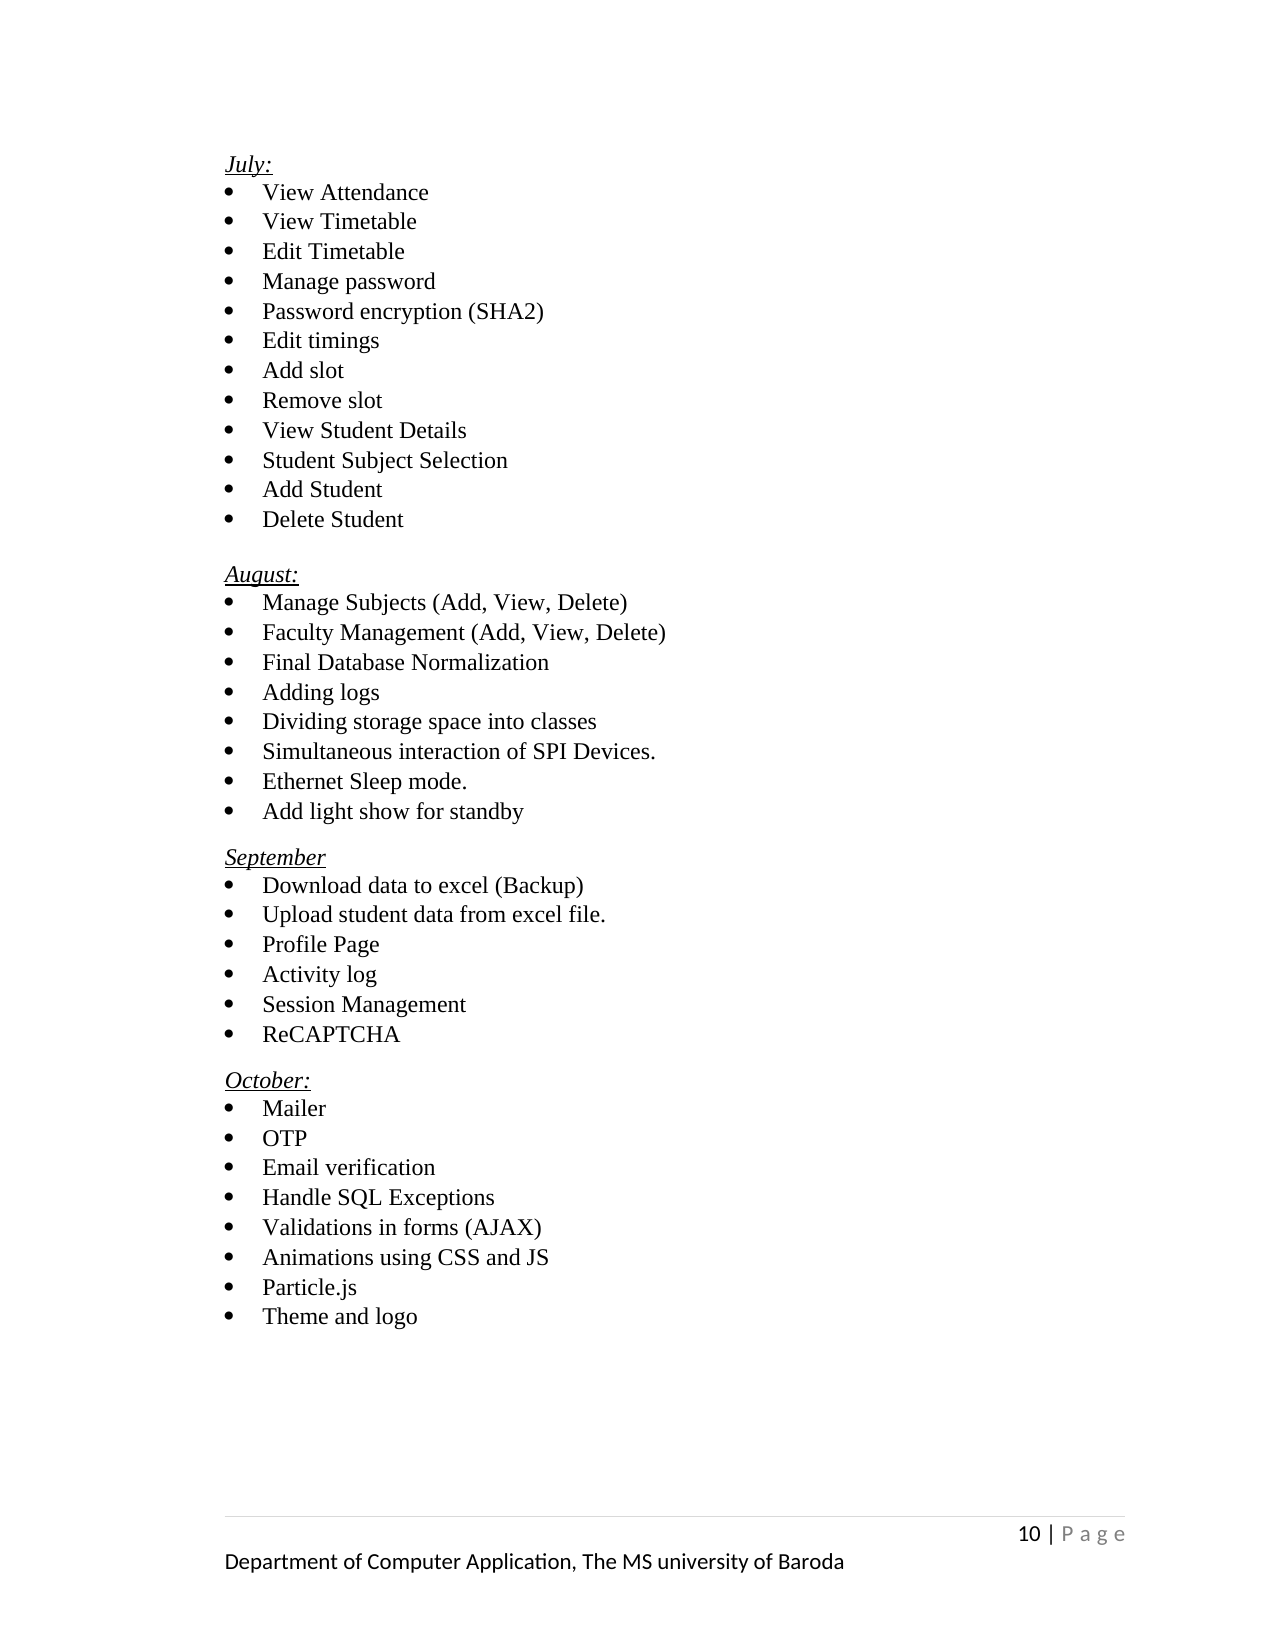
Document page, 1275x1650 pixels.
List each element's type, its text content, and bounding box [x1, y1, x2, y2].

list Mailer [224, 1094, 1125, 1121]
list Student Subject Selection [224, 446, 1125, 473]
list Delete Student [224, 505, 1125, 533]
list Faculty Management (Add, View, Delete) [224, 618, 1125, 646]
list Final Database Normalization [224, 648, 1125, 675]
list Add light show for standby [224, 797, 1125, 824]
text July: [224, 150, 1125, 178]
list OTP [224, 1123, 1125, 1151]
text September [224, 843, 1125, 871]
list View Timetable [224, 207, 1125, 235]
text August: [224, 561, 1125, 588]
list Edit Timetable [224, 237, 1125, 265]
list Add Student [224, 476, 1125, 503]
list View Student Details [224, 416, 1125, 443]
list View Attendance [224, 178, 1125, 205]
list Upload student data from excel file. [224, 901, 1125, 928]
list Session Management [224, 990, 1125, 1017]
list Validations in forms (AJAX) [224, 1213, 1125, 1241]
list Profile Page [224, 930, 1125, 958]
list Download data to excel (Backup) [224, 871, 1125, 898]
list Add slot [224, 356, 1125, 384]
list Simultaneous interaction of SPI Devices. [224, 737, 1125, 765]
list Edit timings [224, 327, 1125, 354]
list Particle.js [224, 1272, 1125, 1300]
list Password encryption (SHA2) [224, 297, 1125, 324]
list ReCAPTCHA [224, 1020, 1125, 1047]
list Animations using CSS and JS [224, 1243, 1125, 1270]
list Handle SQL Exceptions [224, 1183, 1125, 1211]
list Remove slot [224, 386, 1125, 414]
list Manage password [224, 267, 1125, 294]
text October: [224, 1066, 1125, 1094]
list Dividing storage space into classes [224, 707, 1125, 735]
list Manage Subjects (Add, View, Delete) [224, 588, 1125, 616]
list Email verification [224, 1153, 1125, 1181]
list Activity log [224, 960, 1125, 988]
list Adding logs [224, 677, 1125, 705]
list Ethernet Sleep mode. [224, 767, 1125, 794]
list Theme and logo [224, 1302, 1125, 1330]
